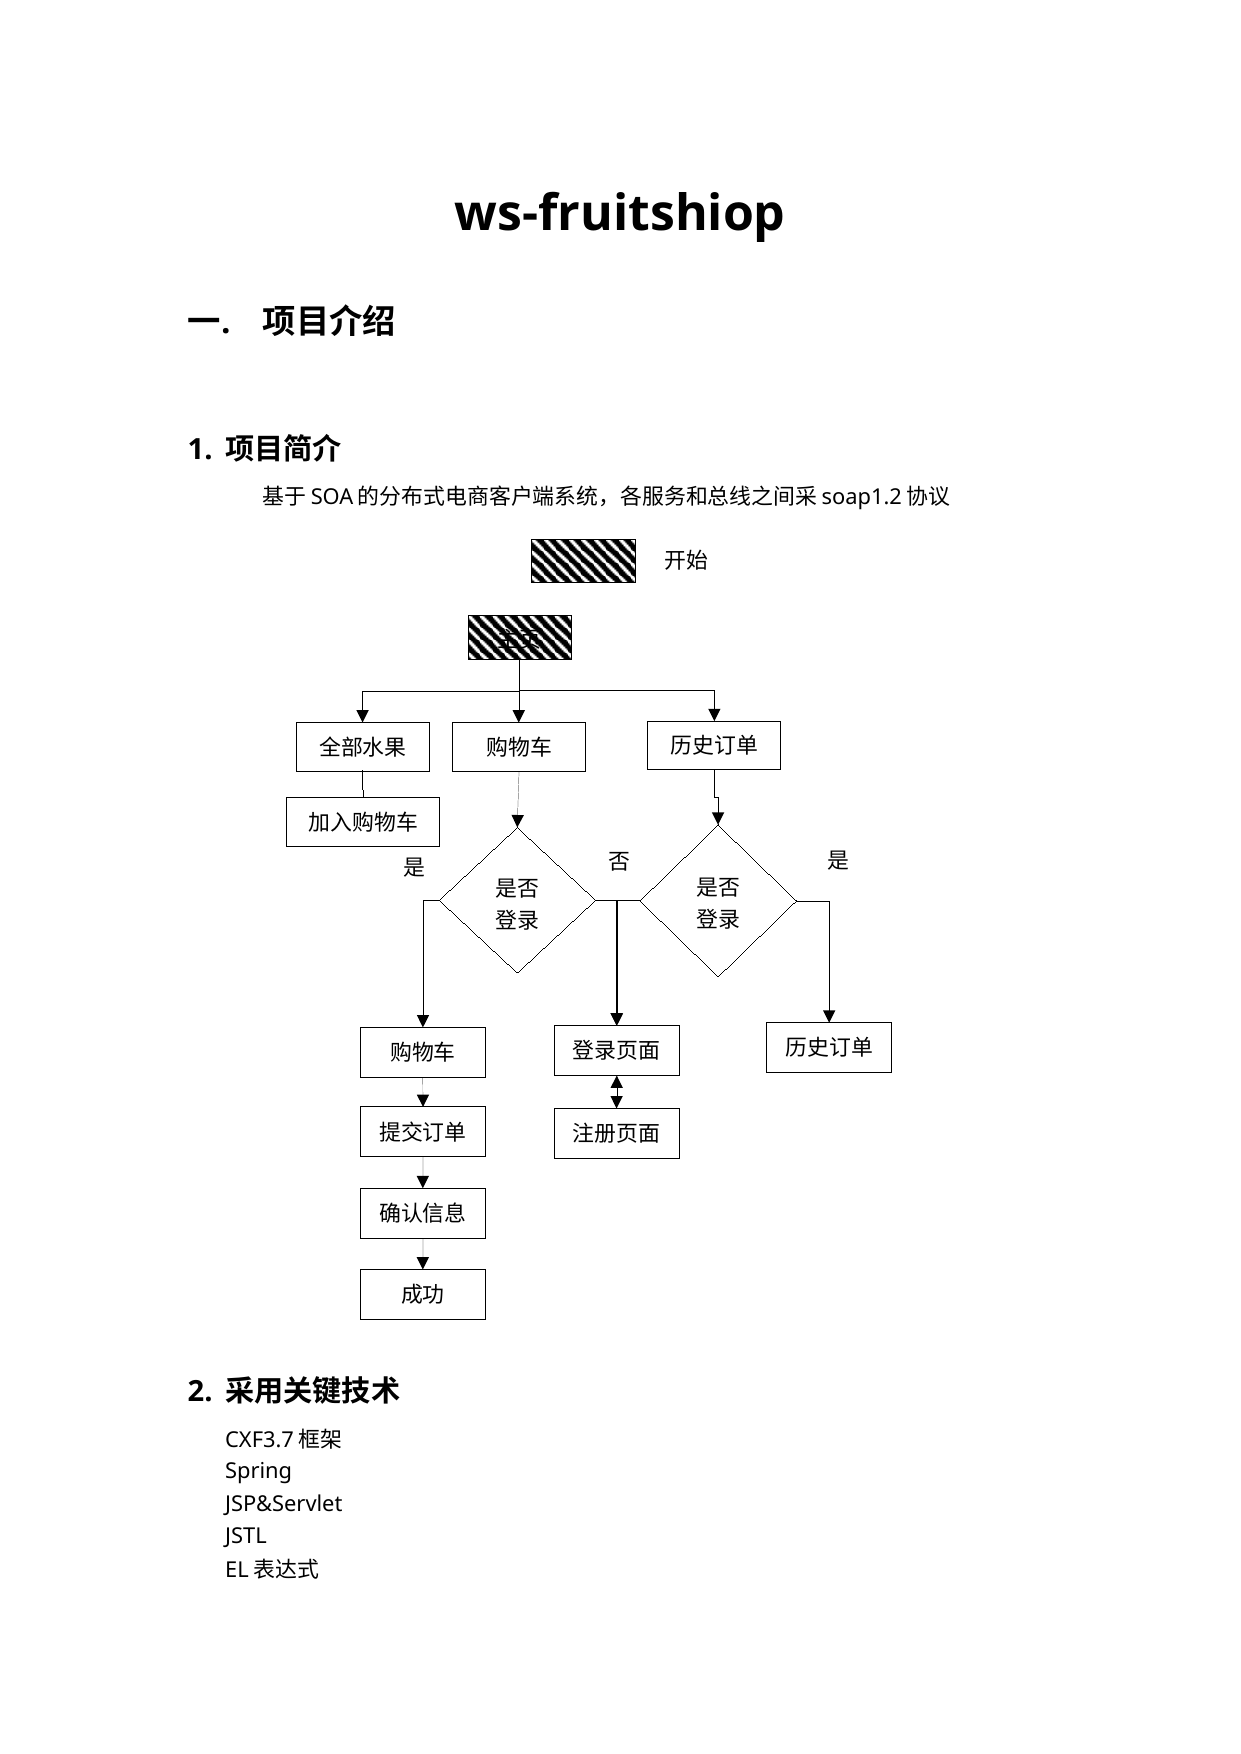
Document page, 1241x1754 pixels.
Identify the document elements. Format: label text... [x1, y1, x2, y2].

text Spring [187, 1454, 1053, 1486]
picture [532, 540, 635, 582]
text EL表达式 [187, 1551, 1053, 1584]
text ws-fruitshiop [187, 162, 1053, 259]
list 采用关键技术 [187, 1356, 1053, 1421]
text JSP&Servlet [187, 1486, 1053, 1519]
text CXF3.7框架 [187, 1421, 1053, 1454]
list 项目简介 [187, 414, 1053, 479]
text JSTL [187, 1519, 1053, 1551]
subtitle 项目介绍 [187, 287, 1053, 352]
list 基于SOA的分布式电商客户端系统，各服务和总线之间采soap1.2协议 [262, 479, 1053, 511]
picture [469, 616, 571, 659]
